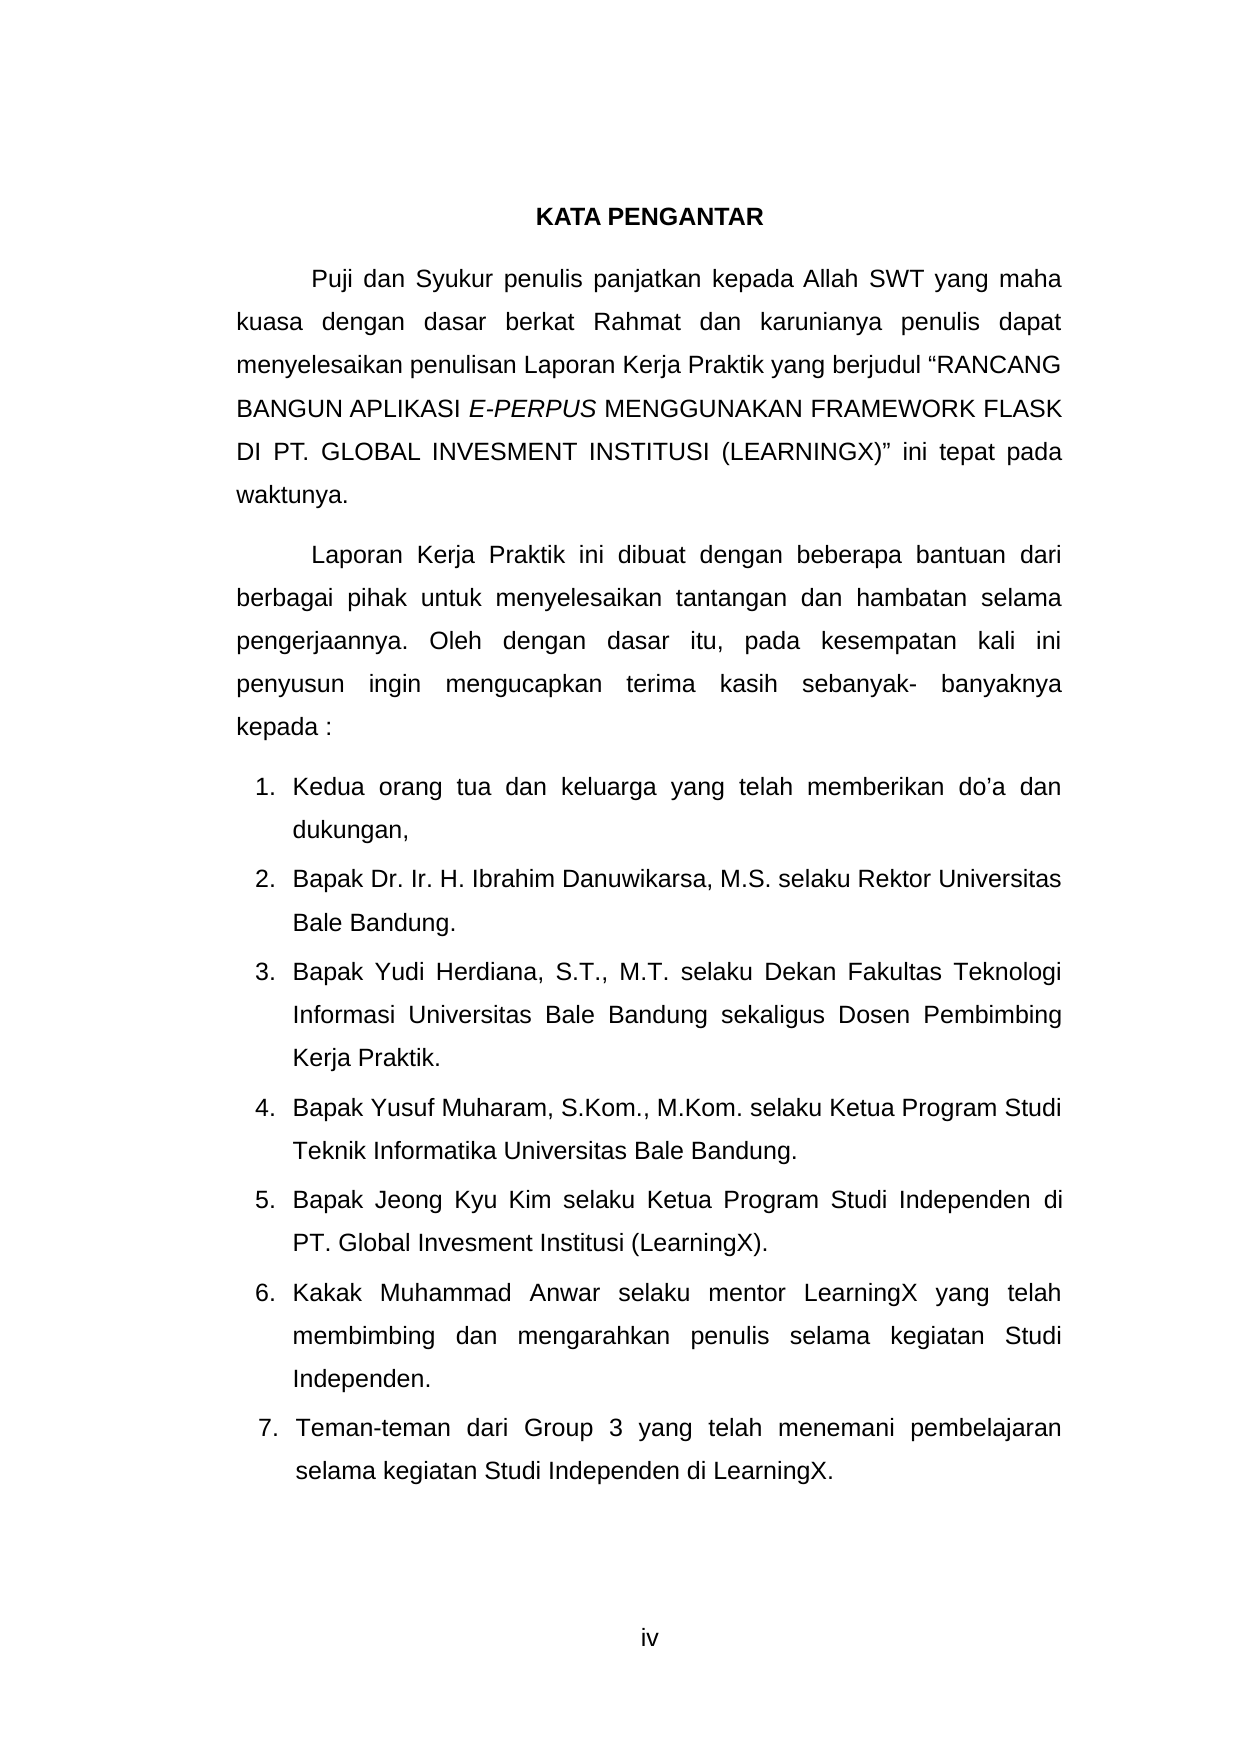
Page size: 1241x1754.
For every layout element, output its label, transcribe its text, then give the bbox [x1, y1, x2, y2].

subtitle KATA PENGANTAR [236, 202, 1063, 231]
list Bapak Jeong Kyu Kim selaku Ketua Program Studi Independen di PT. Global Invesment Institusi (LearningX). [255, 1185, 1063, 1257]
list Bapak ​​Dr. Ir. H. Ibrahim Danuwikarsa, M.S. selaku Rektor Universitas Bale Bandung. [255, 864, 1063, 936]
text Laporan Kerja Praktik ini dibuat dengan beberapa bantuan dari berbagai pihak untuk menyelesaikan tantangan dan hambatan selama pengerjaannya. Oleh dengan dasar itu, pada kesempatan kali ini penyusun ingin mengucapkan terima kasih sebanyak- banyaknya kepada : [236, 540, 1063, 741]
list Teman-teman dari Group 3 yang telah menemani pembelajaran selama kegiatan Studi Independen di LearningX. [258, 1413, 1063, 1485]
list Kedua orang tua dan keluarga yang telah memberikan do’a dan dukungan, [255, 772, 1063, 844]
list Bapak Yusuf Muharam, S.Kom., M.Kom. selaku Ketua Program Studi Teknik Informatika Universitas Bale Bandung. [255, 1093, 1063, 1164]
text Puji dan Syukur penulis panjatkan kepada Allah SWT yang maha kuasa dengan dasar berkat Rahmat dan karunianya penulis dapat menyelesaikan penulisan Laporan Kerja Praktik yang berjudul “RANCANG BANGUN APLIKASI E-PERPUS MENGGUNAKAN FRAMEWORK FLASK DI PT. GLOBAL INVESMENT INSTITUSI (LEARNINGX)” ini tepat pada waktunya. [236, 264, 1063, 509]
list Kakak Muhammad Anwar selaku mentor LearningX yang telah membimbing dan mengarahkan penulis selama kegiatan Studi Independen. [255, 1278, 1063, 1393]
list Bapak Yudi Herdiana, S.T., M.T. selaku Dekan Fakultas Teknologi Informasi Universitas Bale Bandung sekaligus Dosen Pembimbing Kerja Praktik. [255, 957, 1063, 1072]
